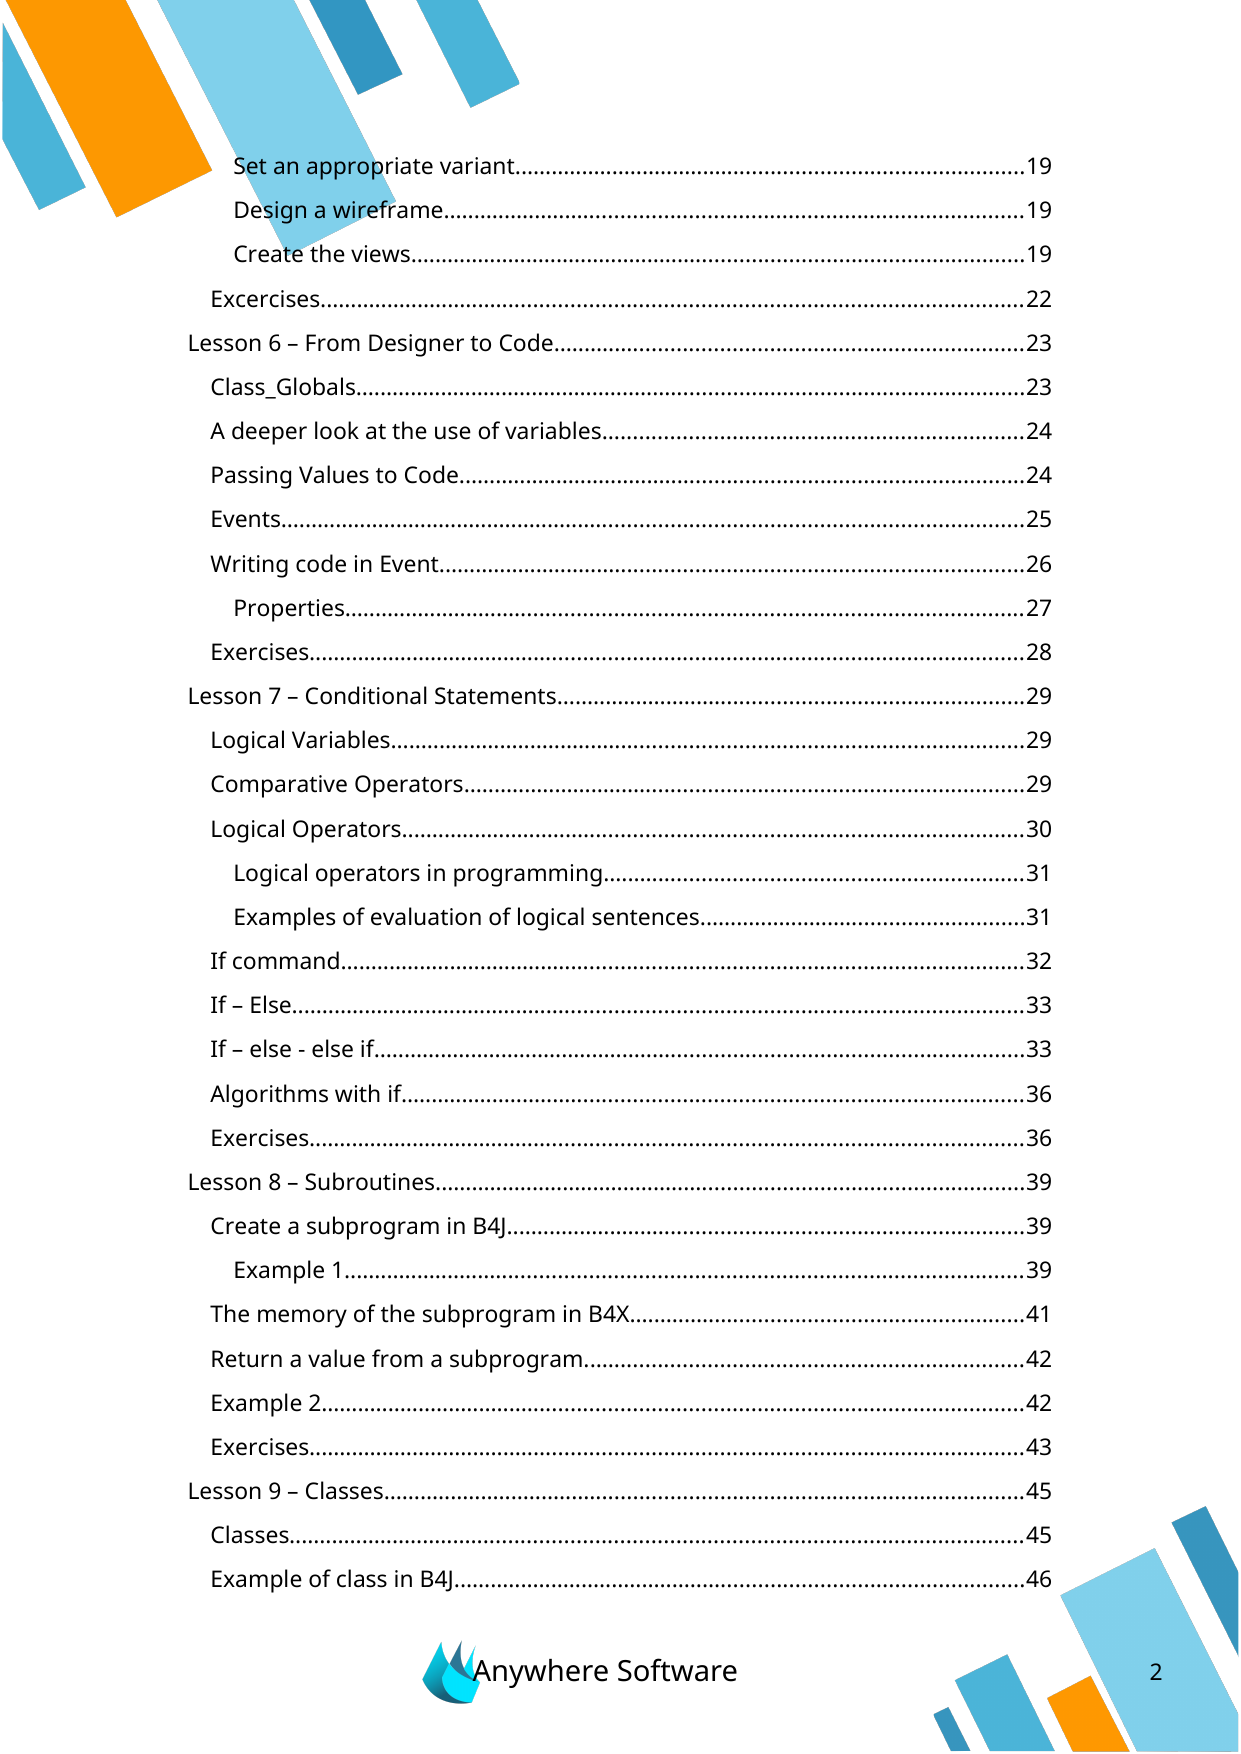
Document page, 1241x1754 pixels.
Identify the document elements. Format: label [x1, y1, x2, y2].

picture [933, 1506, 1239, 1752]
picture [422, 1640, 481, 1704]
picture [2, 0, 520, 256]
